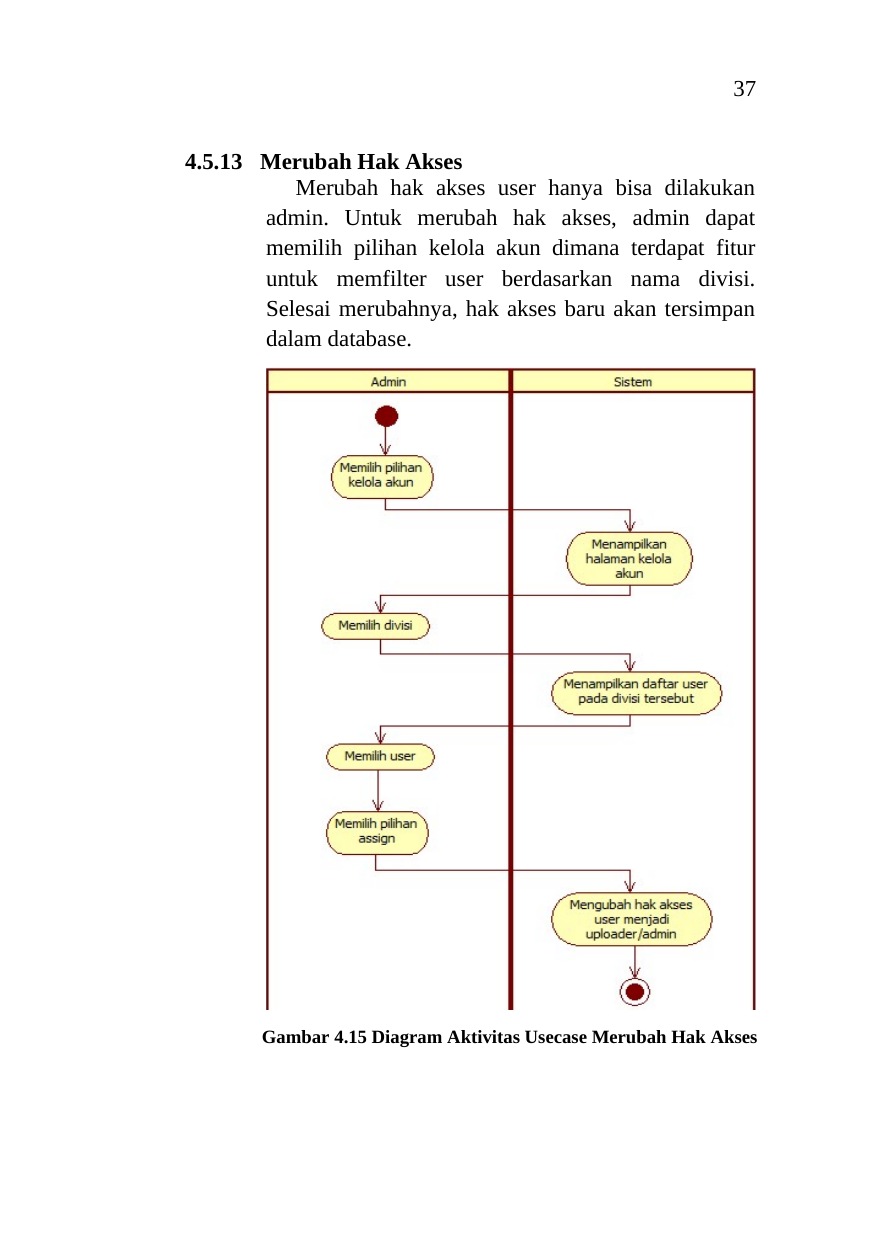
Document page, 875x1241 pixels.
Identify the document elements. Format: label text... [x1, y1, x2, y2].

text Gambar 4.15 Diagram Aktivitas Usecase Merubah Hak Akses [251, 1026, 768, 1048]
text Merubah hak akses user hanya bisa dilakukan admin. Untuk merubah hak akses, admin dapat memilih pilihan kelola akun dimana terdapat fitur untuk memfilter user berdasarkan nama divisi. Selesai merubahnya, hak akses baru akan tersimpan dalam database. [266, 174, 756, 351]
picture [265, 367, 757, 1010]
subtitle Merubah Hak Akses [185, 148, 756, 174]
